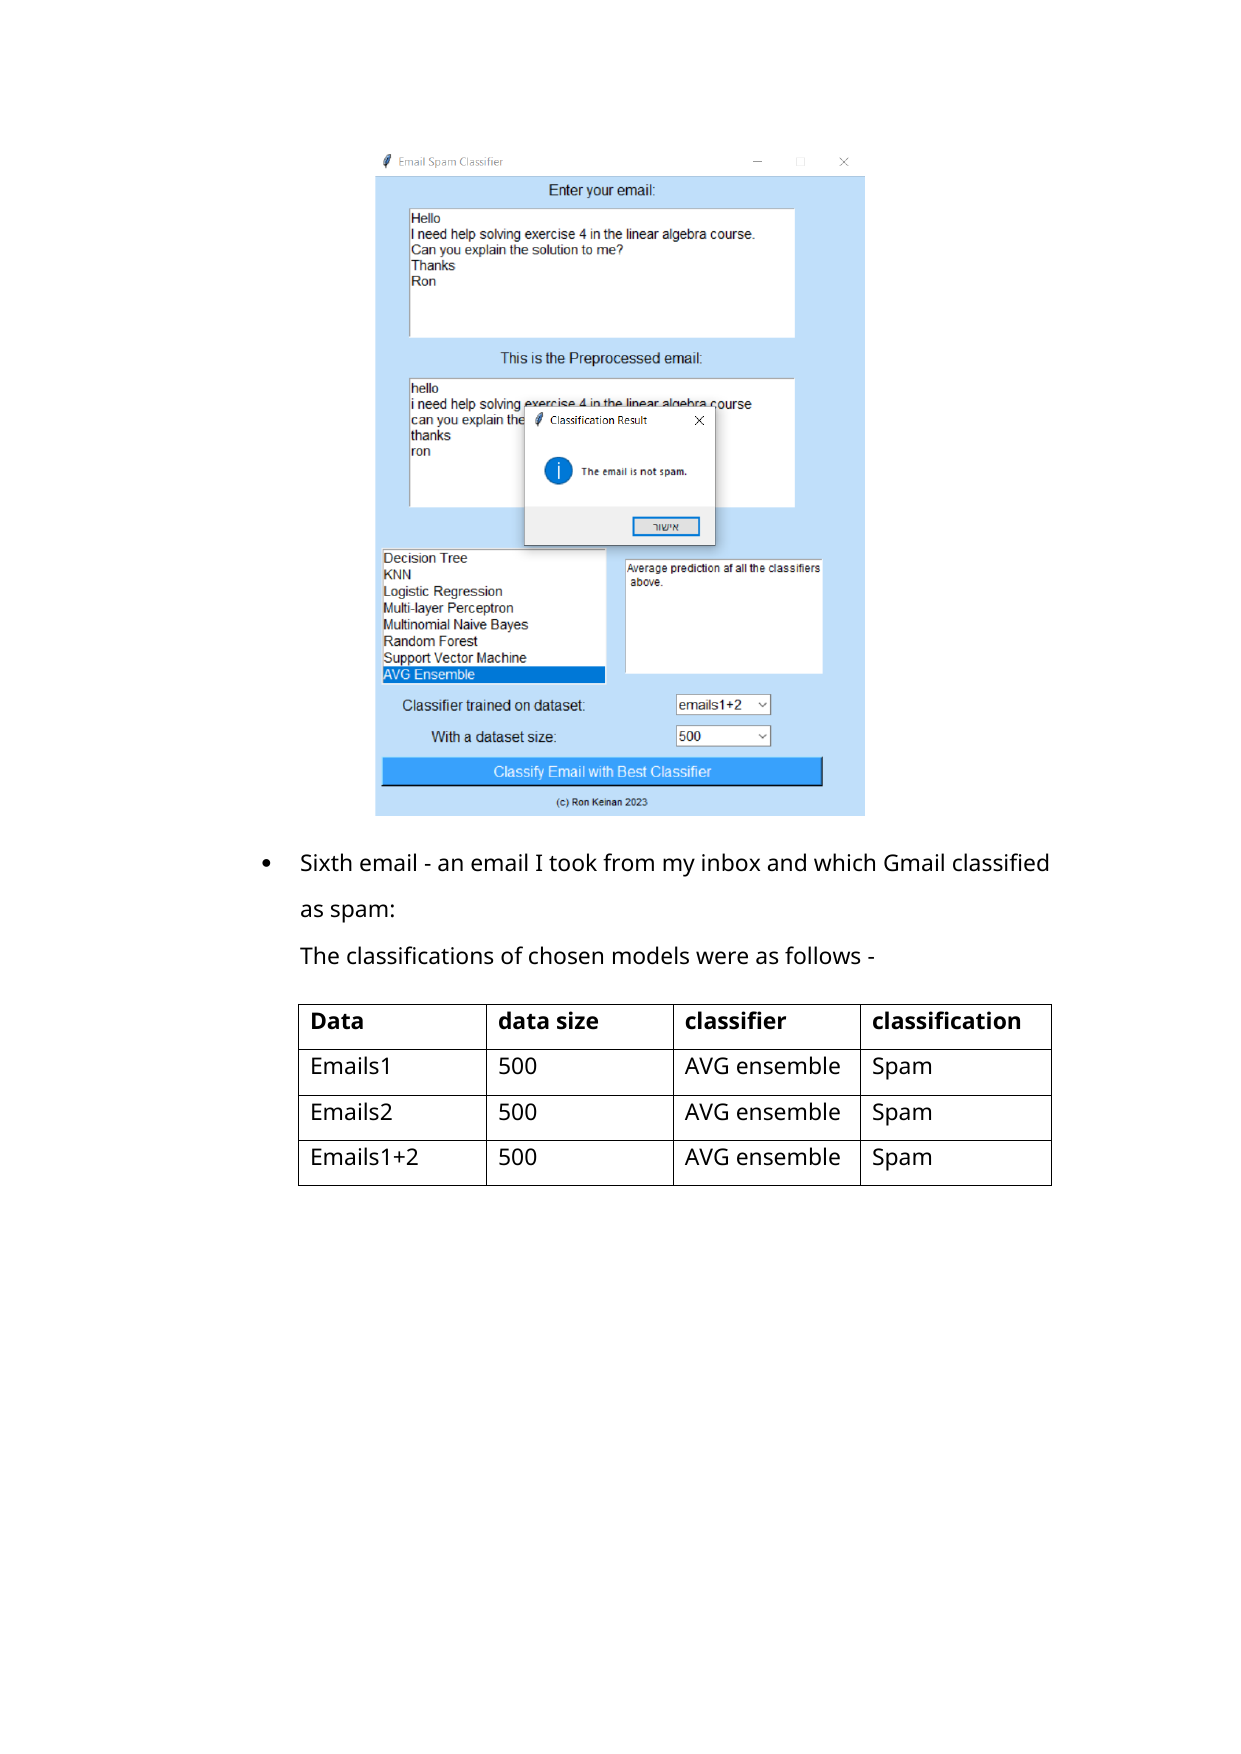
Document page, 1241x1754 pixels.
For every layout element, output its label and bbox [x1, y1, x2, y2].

picture [375, 150, 865, 816]
